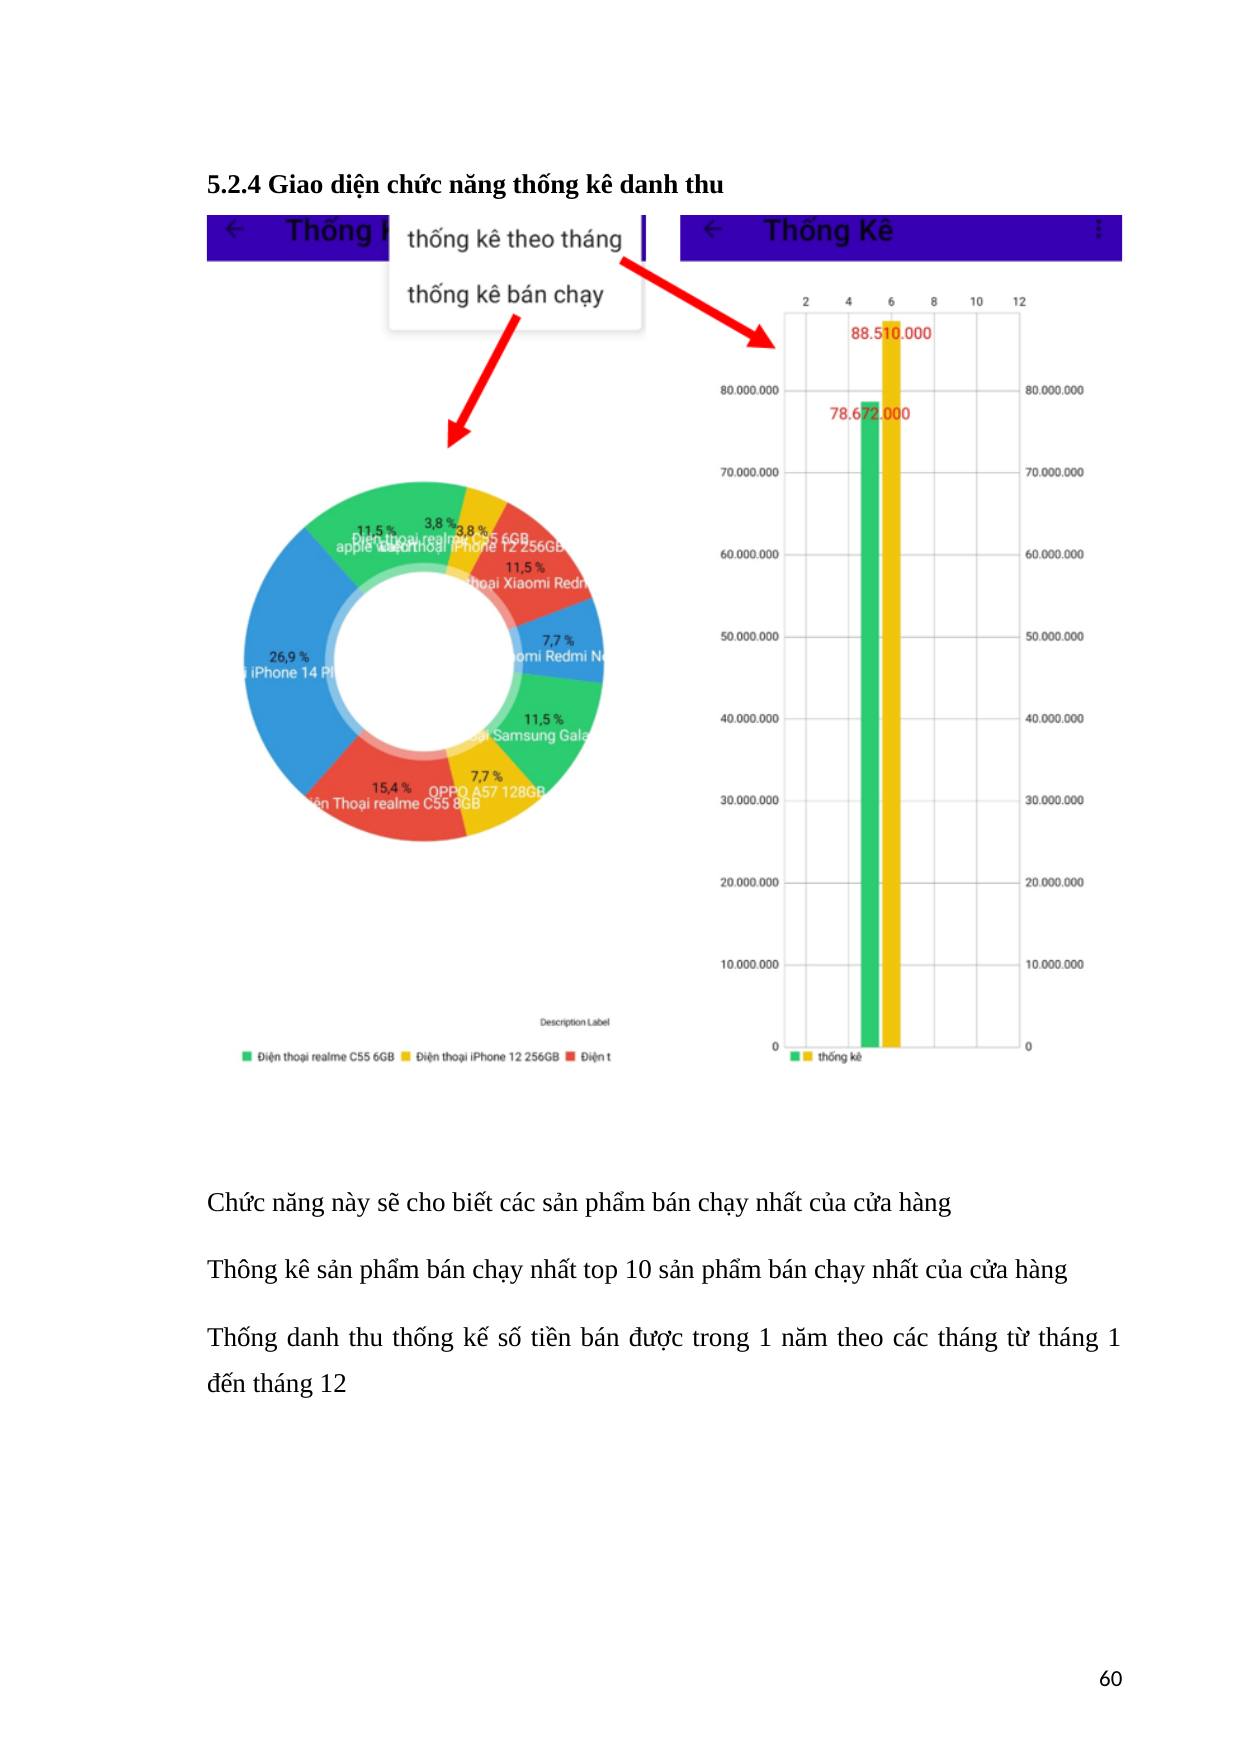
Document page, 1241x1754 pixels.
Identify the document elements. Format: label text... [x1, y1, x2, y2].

text Chức năng này sẽ cho biết các sản phẩm bán chạy nhất của cửa hàng [207, 1186, 1122, 1217]
text Thông kê sản phẩm bán chạy nhất top 10 sản phẩm bán chạy nhất của cửa hàng [207, 1253, 1122, 1284]
subtitle 5.2.4 Giao diện chức năng thống kê danh thu [207, 168, 1122, 200]
picture [206, 215, 1123, 1102]
text Thống danh thu thống kế số tiền bán được trong 1 năm theo các tháng từ tháng 1 đến tháng 12 [207, 1321, 1122, 1399]
